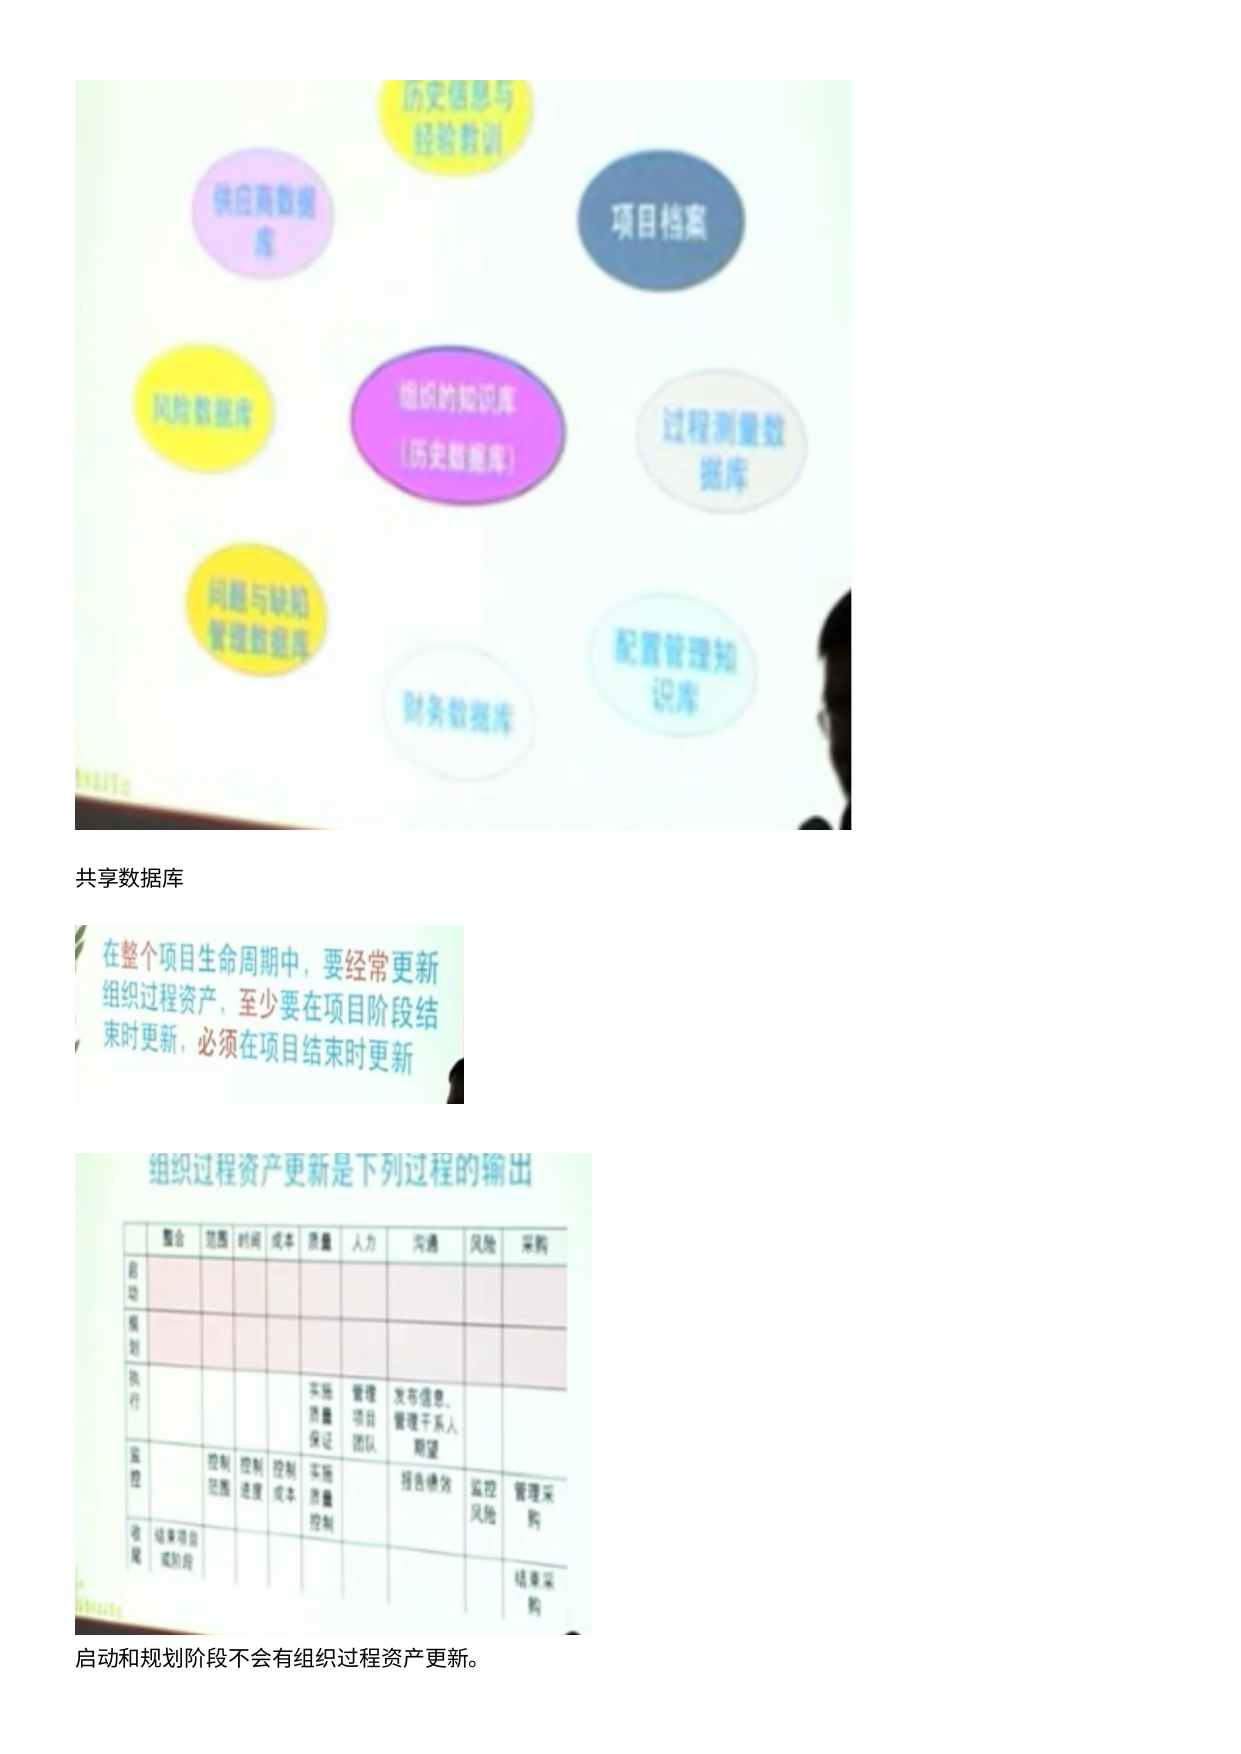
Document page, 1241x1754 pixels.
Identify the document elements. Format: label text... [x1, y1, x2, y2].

text 启动和规划阶段不会有组织过程资产更新。 [75, 1641, 1165, 1673]
picture [75, 80, 852, 830]
text 共享数据库 [75, 861, 1165, 893]
picture [75, 925, 464, 1104]
picture [75, 1153, 593, 1635]
